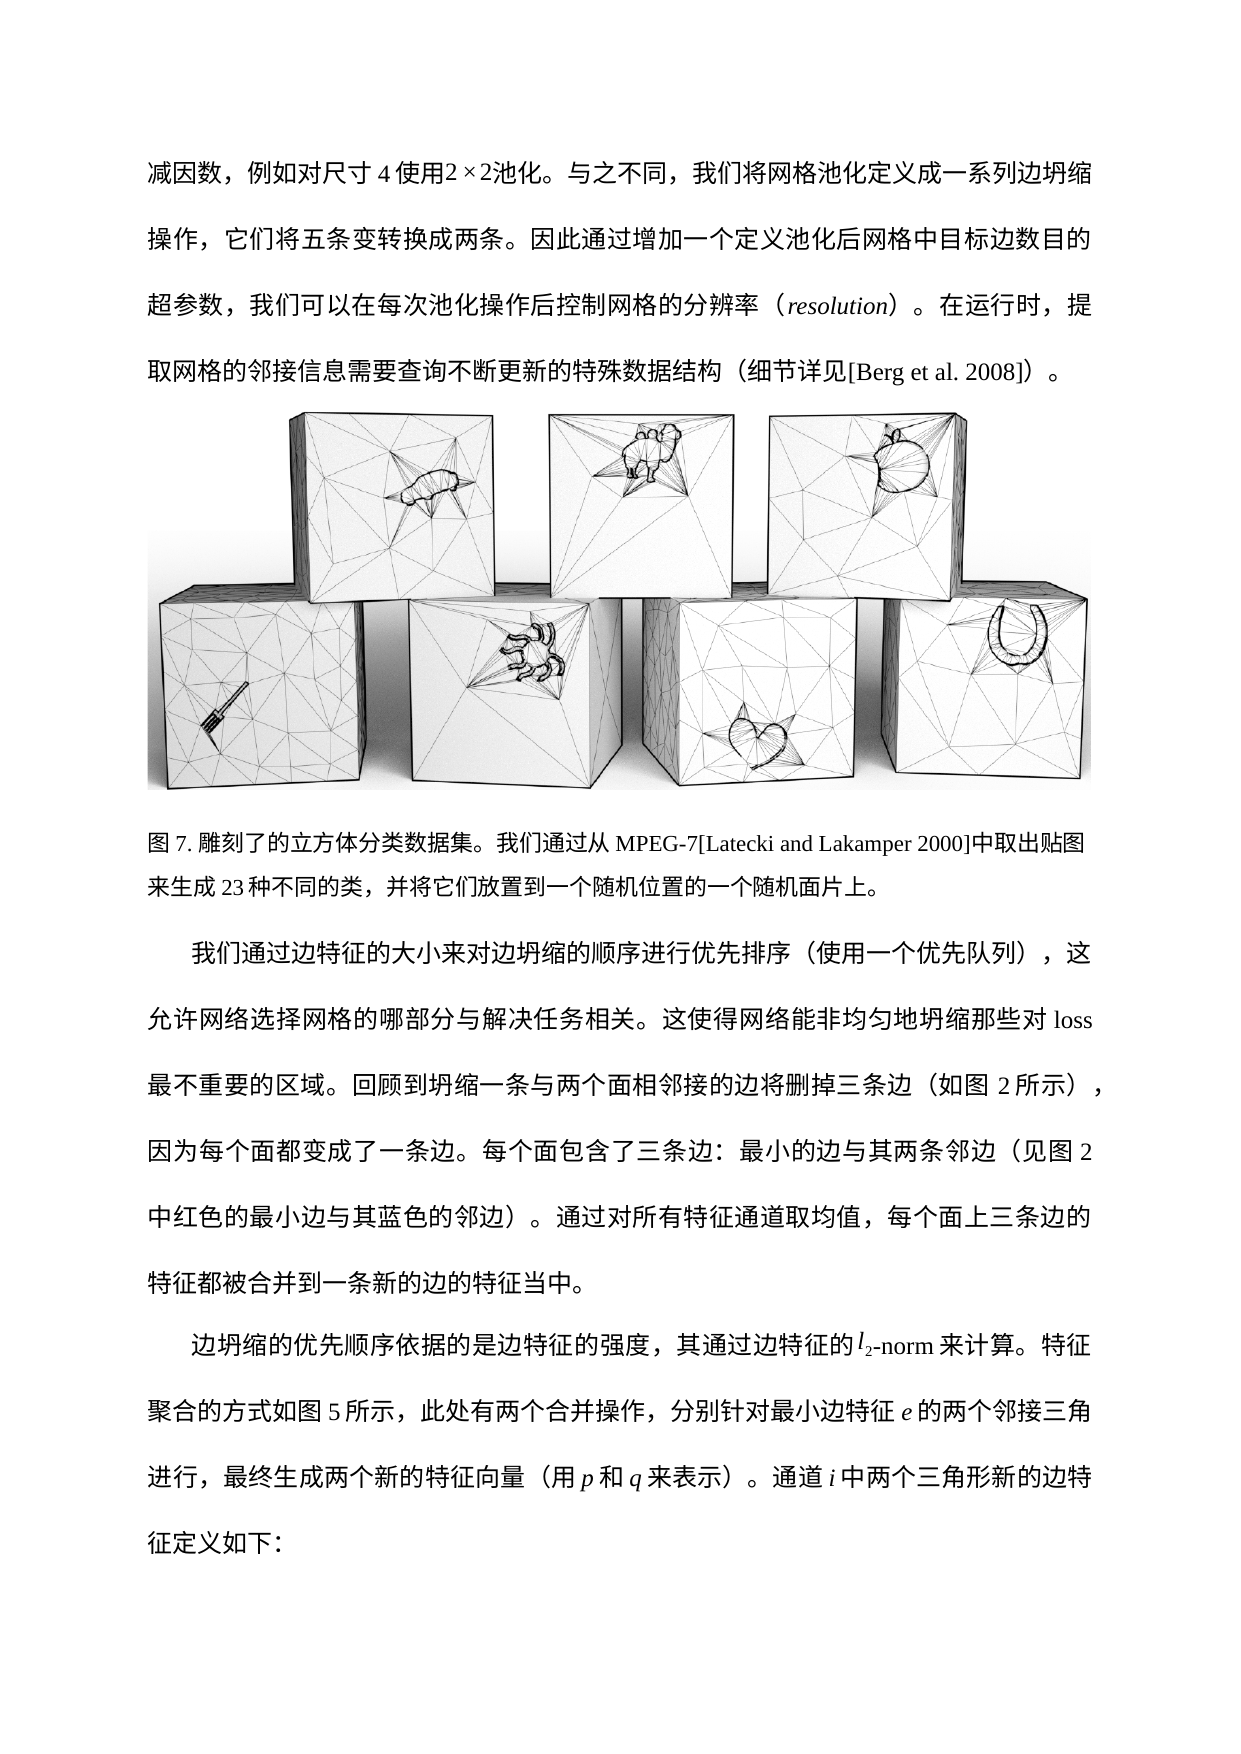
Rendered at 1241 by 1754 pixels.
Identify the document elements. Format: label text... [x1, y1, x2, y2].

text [148, 150, 1092, 392]
picture [147, 410, 1092, 792]
text 图7. 雕刻了的立方体分类数据集。我们通过从MPEG-7[Latecki and Lakamper 2000]中取出贴图来生成23种不同的类，并将它们放置到一个随机位置的一个随机面片上。 [148, 819, 1092, 907]
text 边坍缩的优先顺序依据的是边特征的强度，其通过边特征的-norm来计算。特征聚合的方式如图5所示，此处有两个合并操作，分别针对最小边特征e的两个邻接三角进行，最终生成两个新的特征向量（用p和q来表示）。通道i中两个三角形新的边特征定义如下： [148, 1322, 1092, 1564]
text 我们通过边特征的大小来对边坍缩的顺序进行优先排序（使用一个优先队列），这允许网络选择网格的哪部分与解决任务相关。这使得网络能非均匀地坍缩那些对loss最不重要的区域。回顾到坍缩一条与两个面相邻接的边将删掉三条边（如图2所示），因为每个面都变成了一条边。每个面包含了三条边：最小的边与其两条邻边（见图2中红色的最小边与其蓝色的邻边）。通过对所有特征通道取均值，每个面上三条边的特征都被合并到一条新的边的特征当中。 [148, 929, 1092, 1304]
